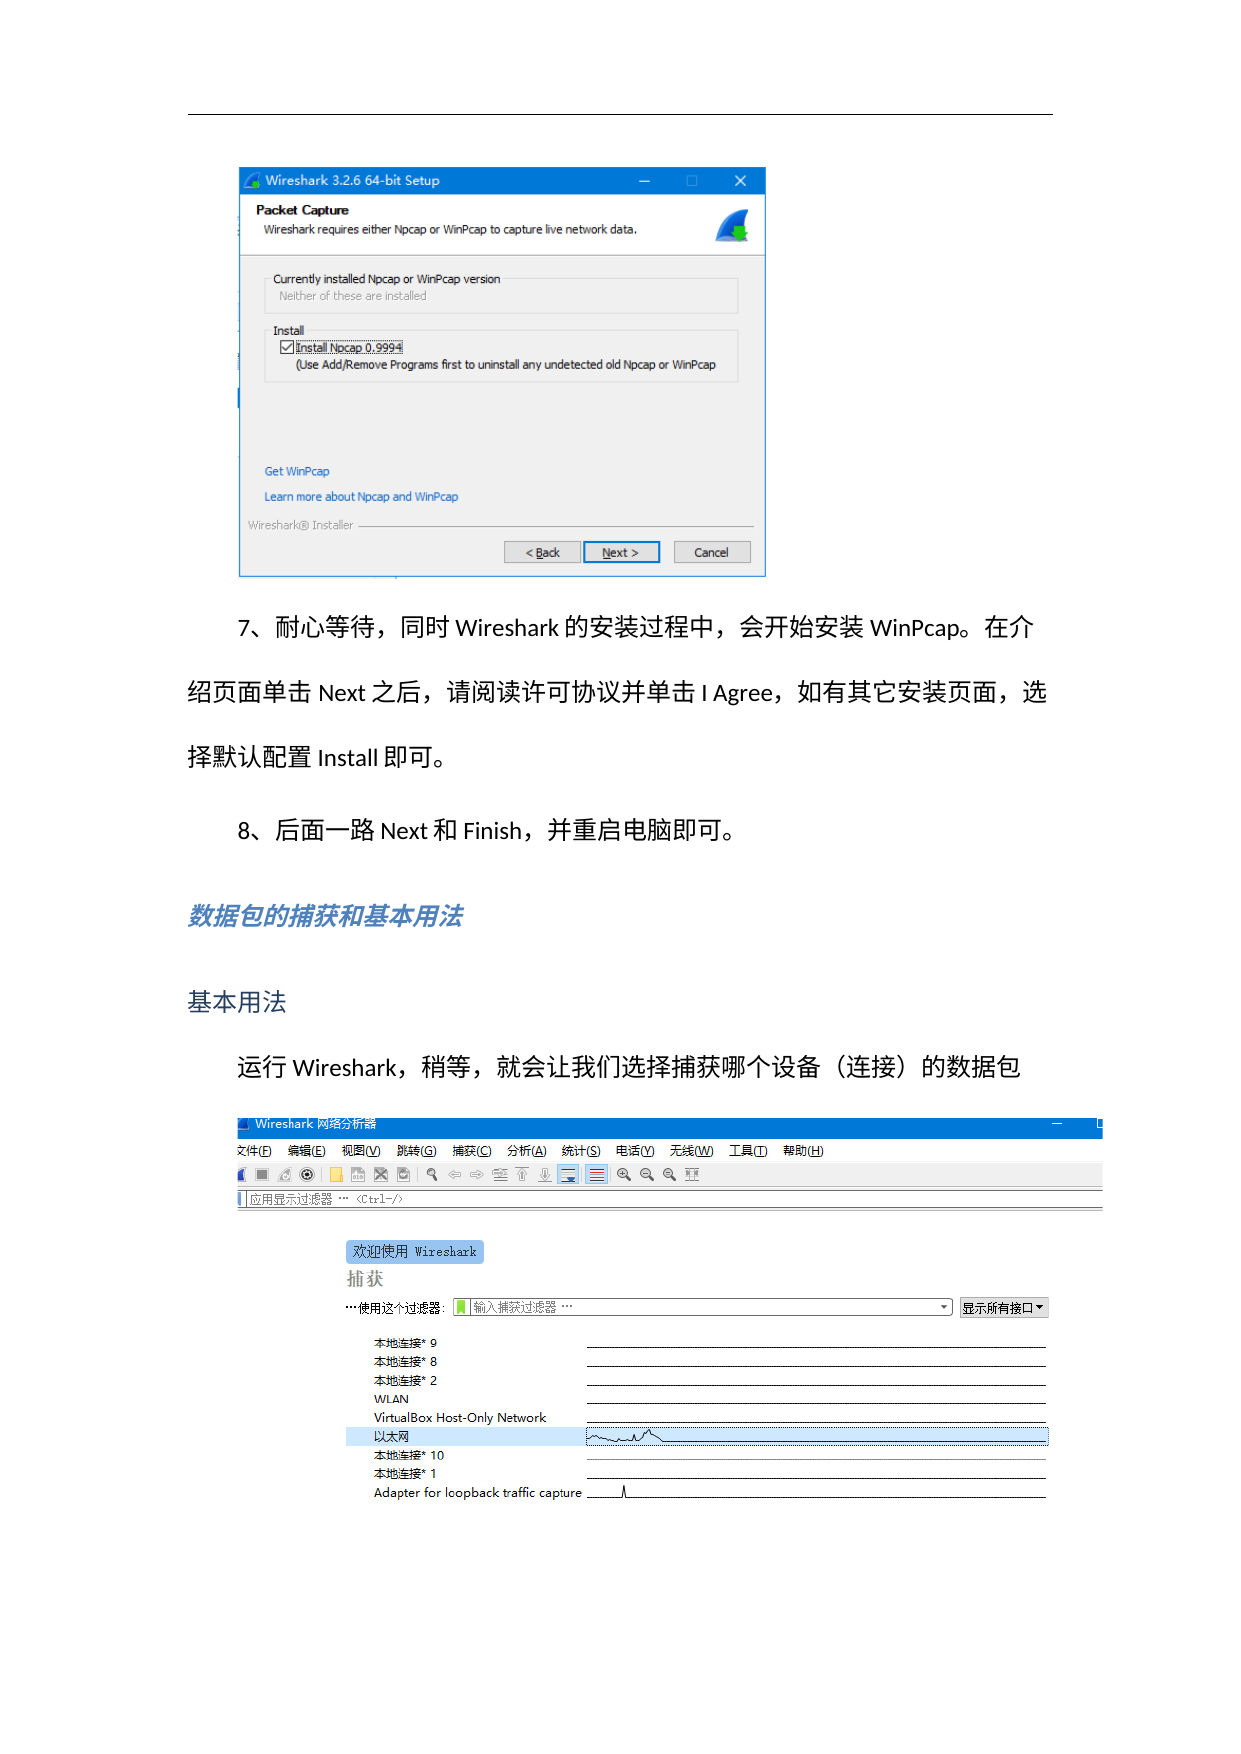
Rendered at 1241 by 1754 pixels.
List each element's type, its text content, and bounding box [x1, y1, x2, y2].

subtitle 基本用法 [187, 968, 1053, 1033]
text 8、后面一路Next和Finish，并重启电脑即可。 [187, 796, 1053, 861]
picture [237, 167, 768, 579]
subtitle 数据包的捕获和基本用法 [187, 882, 1053, 947]
text 运行Wireshark，稍等，就会让我们选择捕获哪个设备（连接）的数据包 [187, 1033, 1053, 1098]
text 7、耐心等待，同时Wireshark的安装过程中，会开始安装 WinPcap。在介绍页面单击 Next之后，请阅读许可协议并单击I Agree，如有其它安装页面，选择默认配置Install即可。 [187, 593, 1053, 788]
picture [237, 1118, 1103, 1516]
